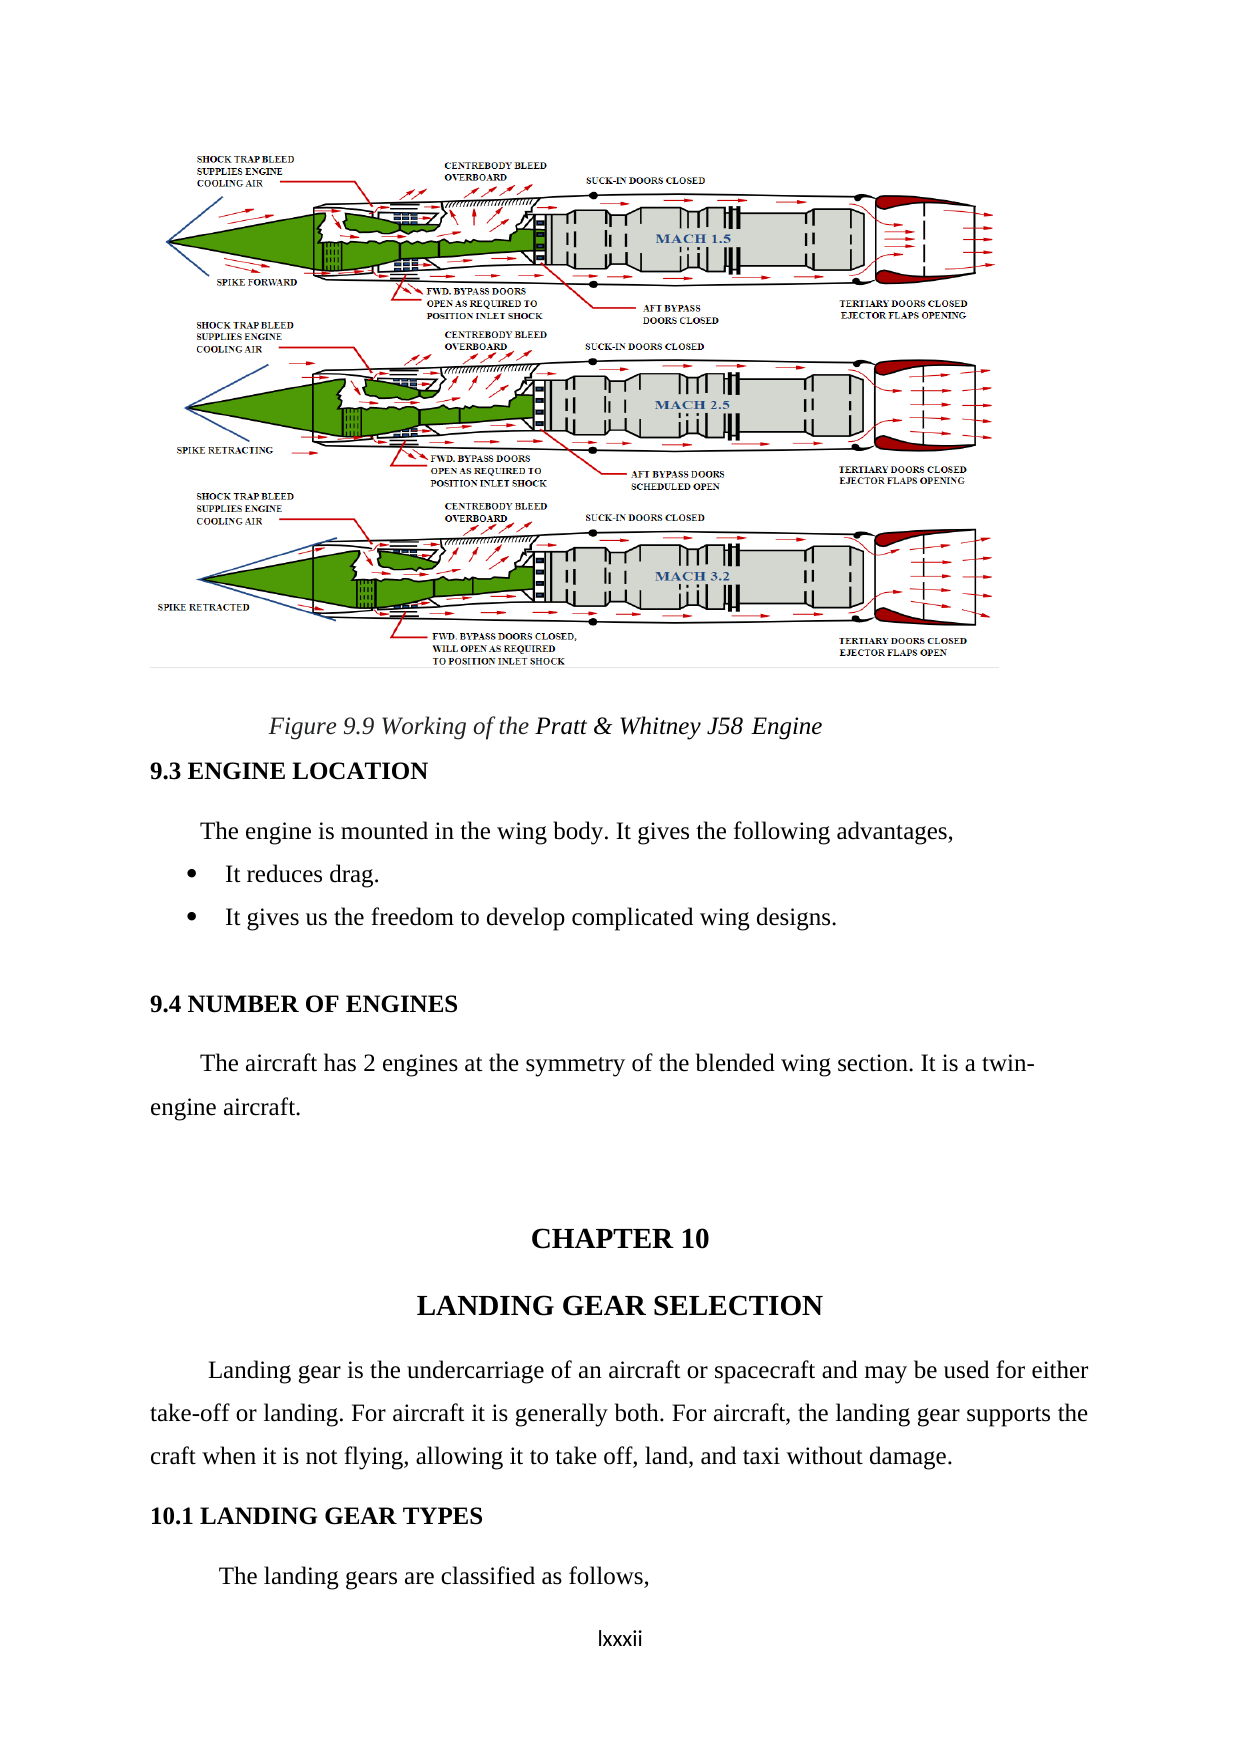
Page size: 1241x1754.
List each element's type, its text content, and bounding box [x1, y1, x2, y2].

text CHAPTER 10 [150, 1221, 1090, 1254]
list The landing gears are classified as follows, [150, 1561, 1090, 1589]
text Landing gear is the undercarriage of an aircraft or spacecraft and may be used for either take-off or landing. For aircraft it is generally both. For aircraft, the landing gear supports the craft when it is not flying, allowing it to take off, land, and taxi without damage. [150, 1355, 1090, 1470]
text 10.1 LANDING GEAR TYPES [150, 1501, 1090, 1530]
text Figure 9.9 Working of the Pratt & Whitney J58 Engine [150, 711, 535, 739]
list It gives us the freedom to develop complicated wing designs. [187, 902, 1090, 931]
list It reduces drag. [187, 859, 1090, 888]
text LANDING GEAR SELECTION [150, 1288, 1090, 1322]
text 9.4 NUMBER OF ENGINES [150, 989, 1090, 1017]
list The engine is mounted in the wing body. It gives the following advantages, [150, 816, 1090, 845]
picture [150, 150, 999, 668]
text 9.3 ENGINE LOCATION [150, 756, 1090, 785]
text Figure 9.9 Working of the Pratt & Whitney J58 Engine [752, 711, 1090, 739]
list The aircraft has 2 engines at the symmetry of the blended wing section. It is a twin-engine aircraft. [150, 1048, 1090, 1120]
